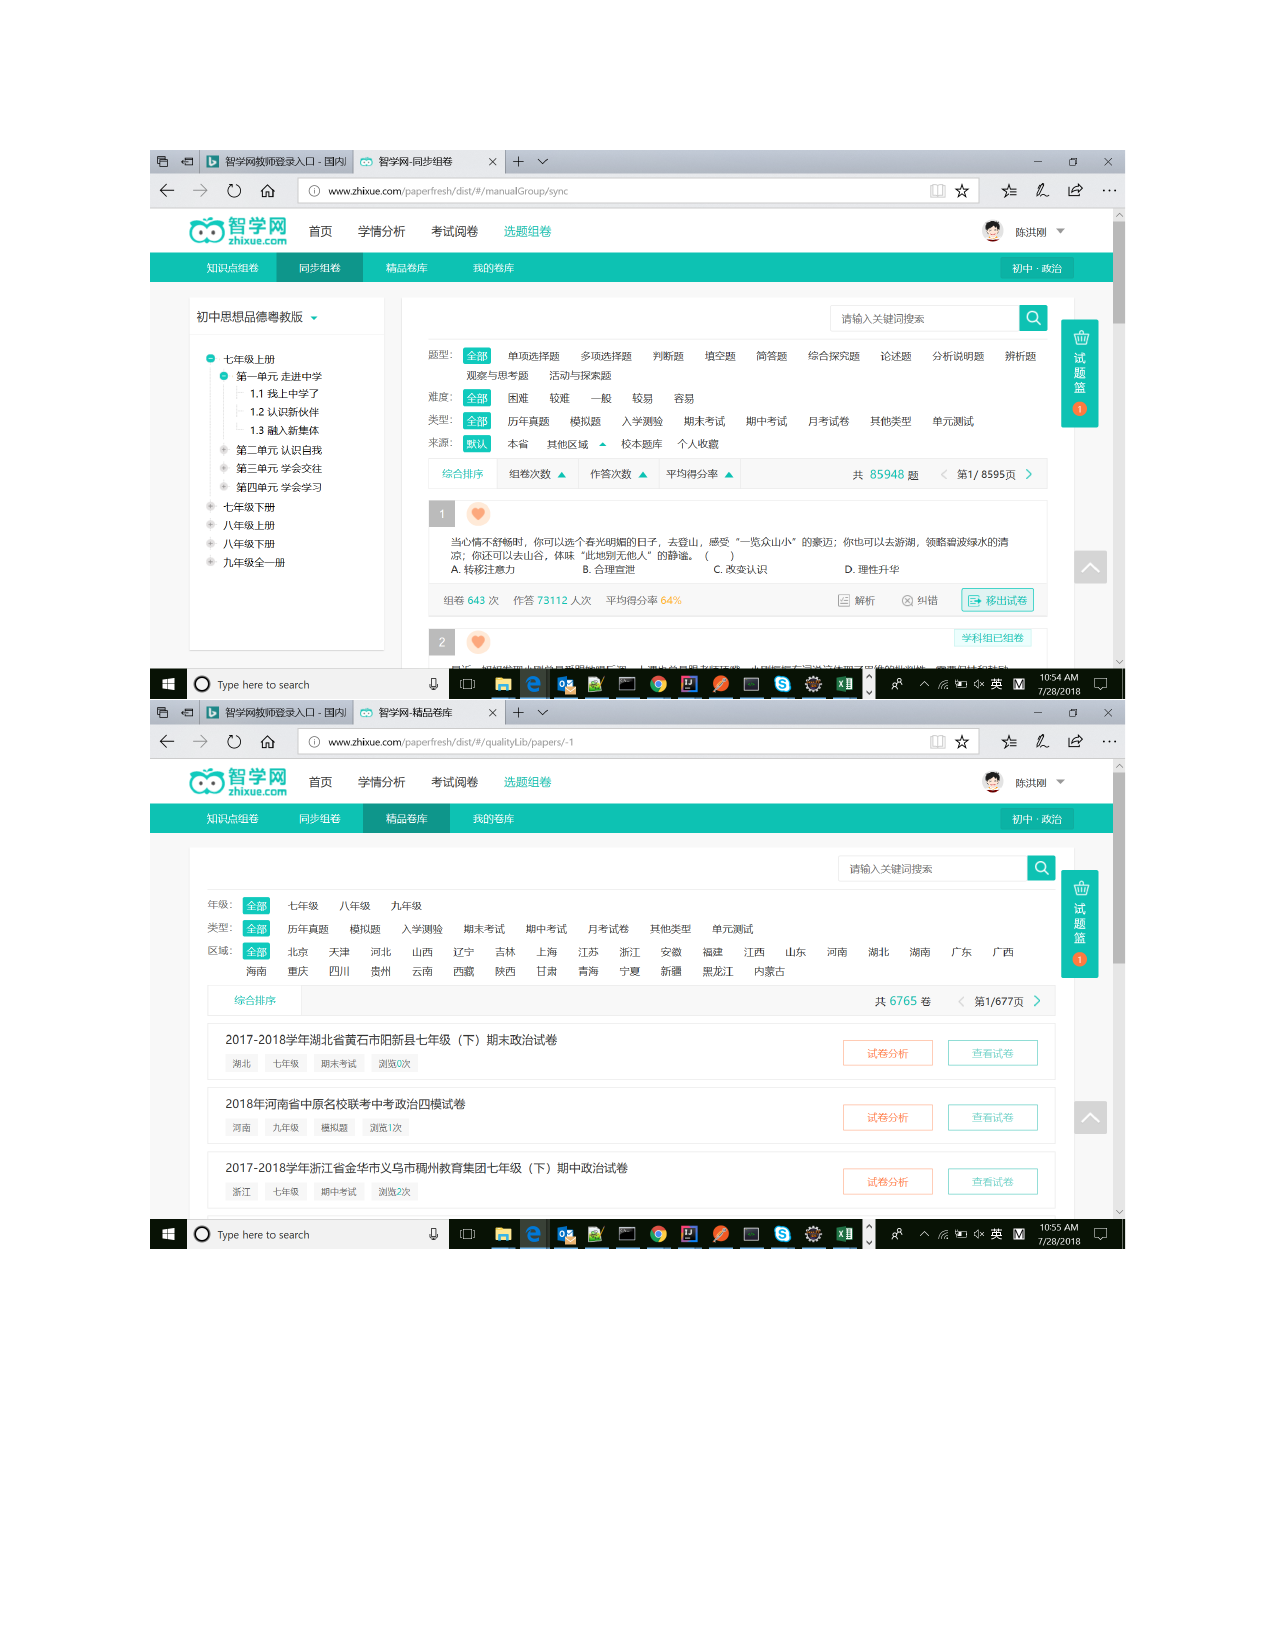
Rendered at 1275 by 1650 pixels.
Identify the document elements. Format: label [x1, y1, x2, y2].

picture [150, 700, 1125, 1249]
picture [150, 150, 1125, 699]
